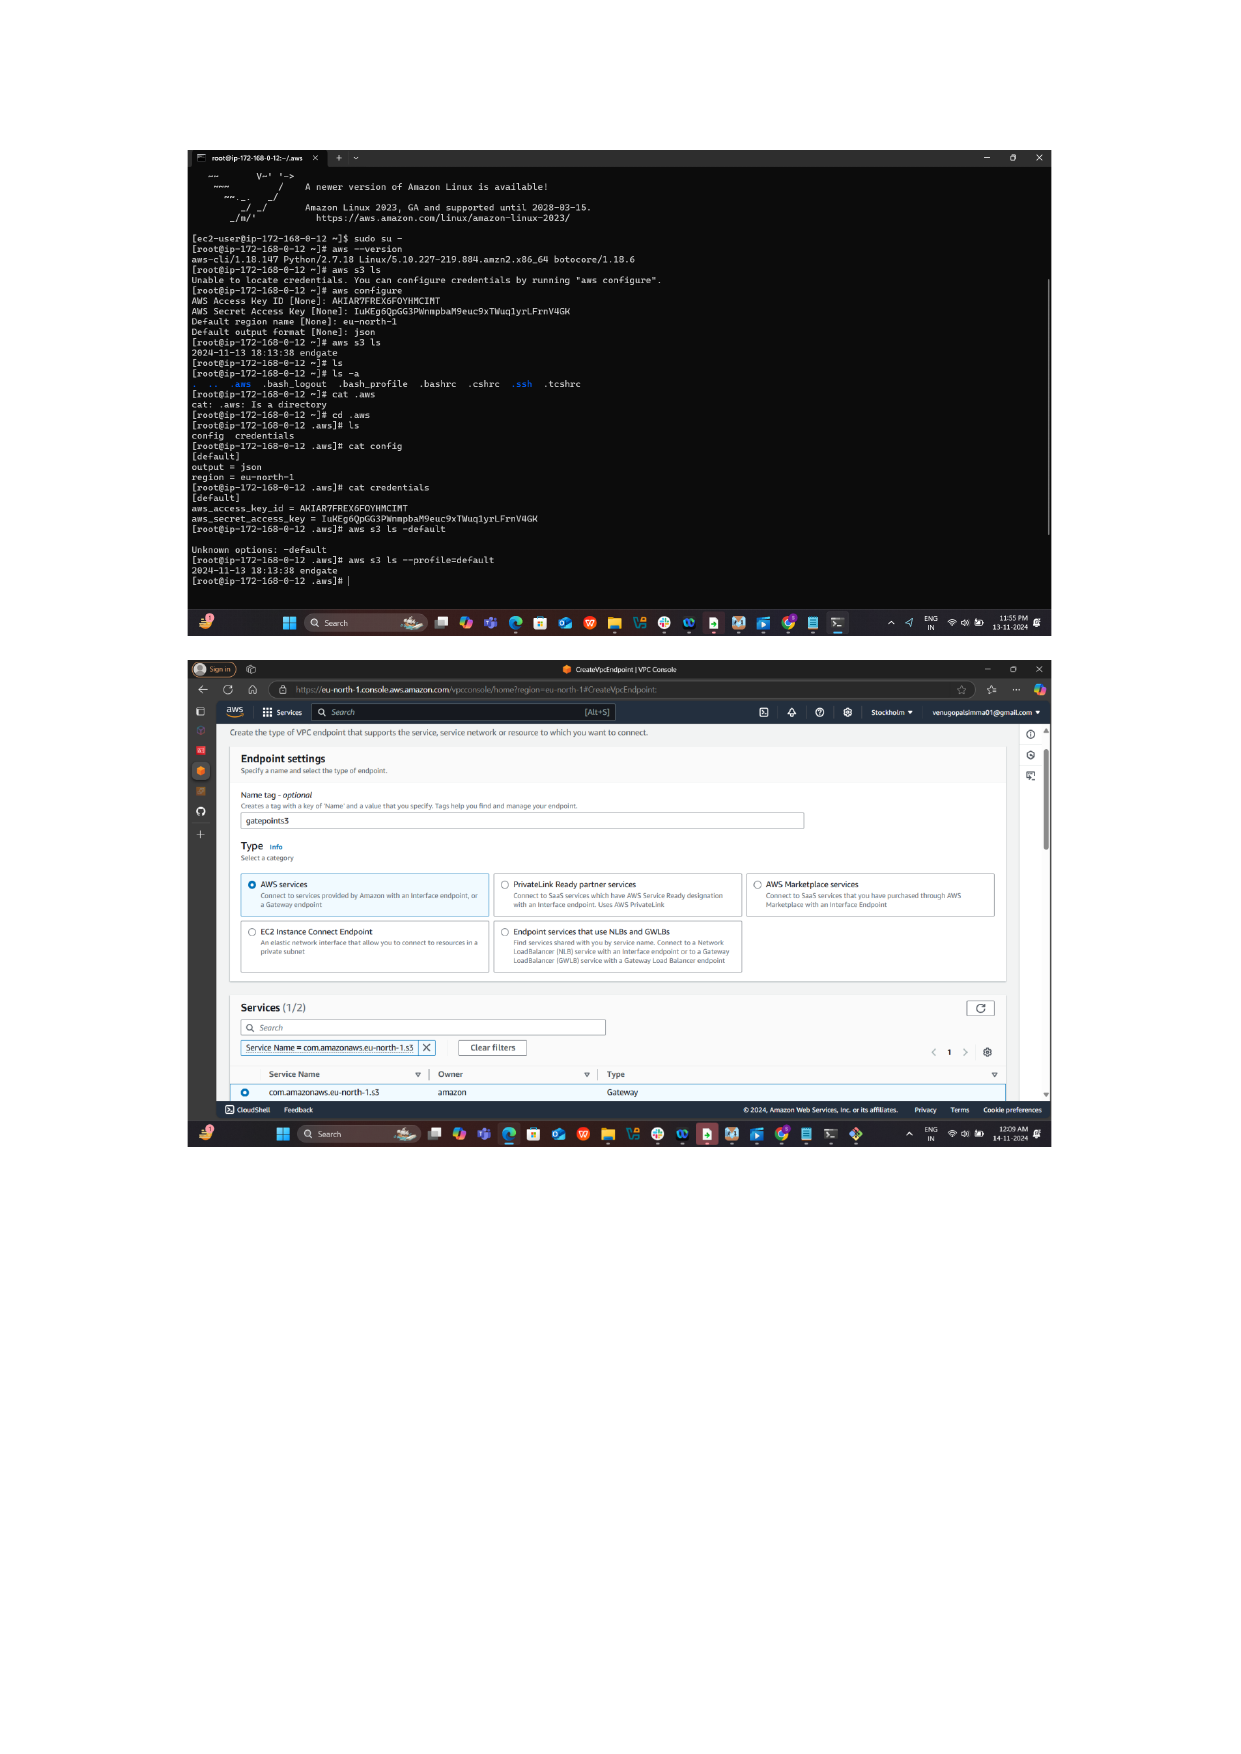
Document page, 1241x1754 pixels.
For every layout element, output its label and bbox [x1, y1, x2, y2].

picture [187, 150, 1052, 636]
picture [187, 660, 1052, 1147]
